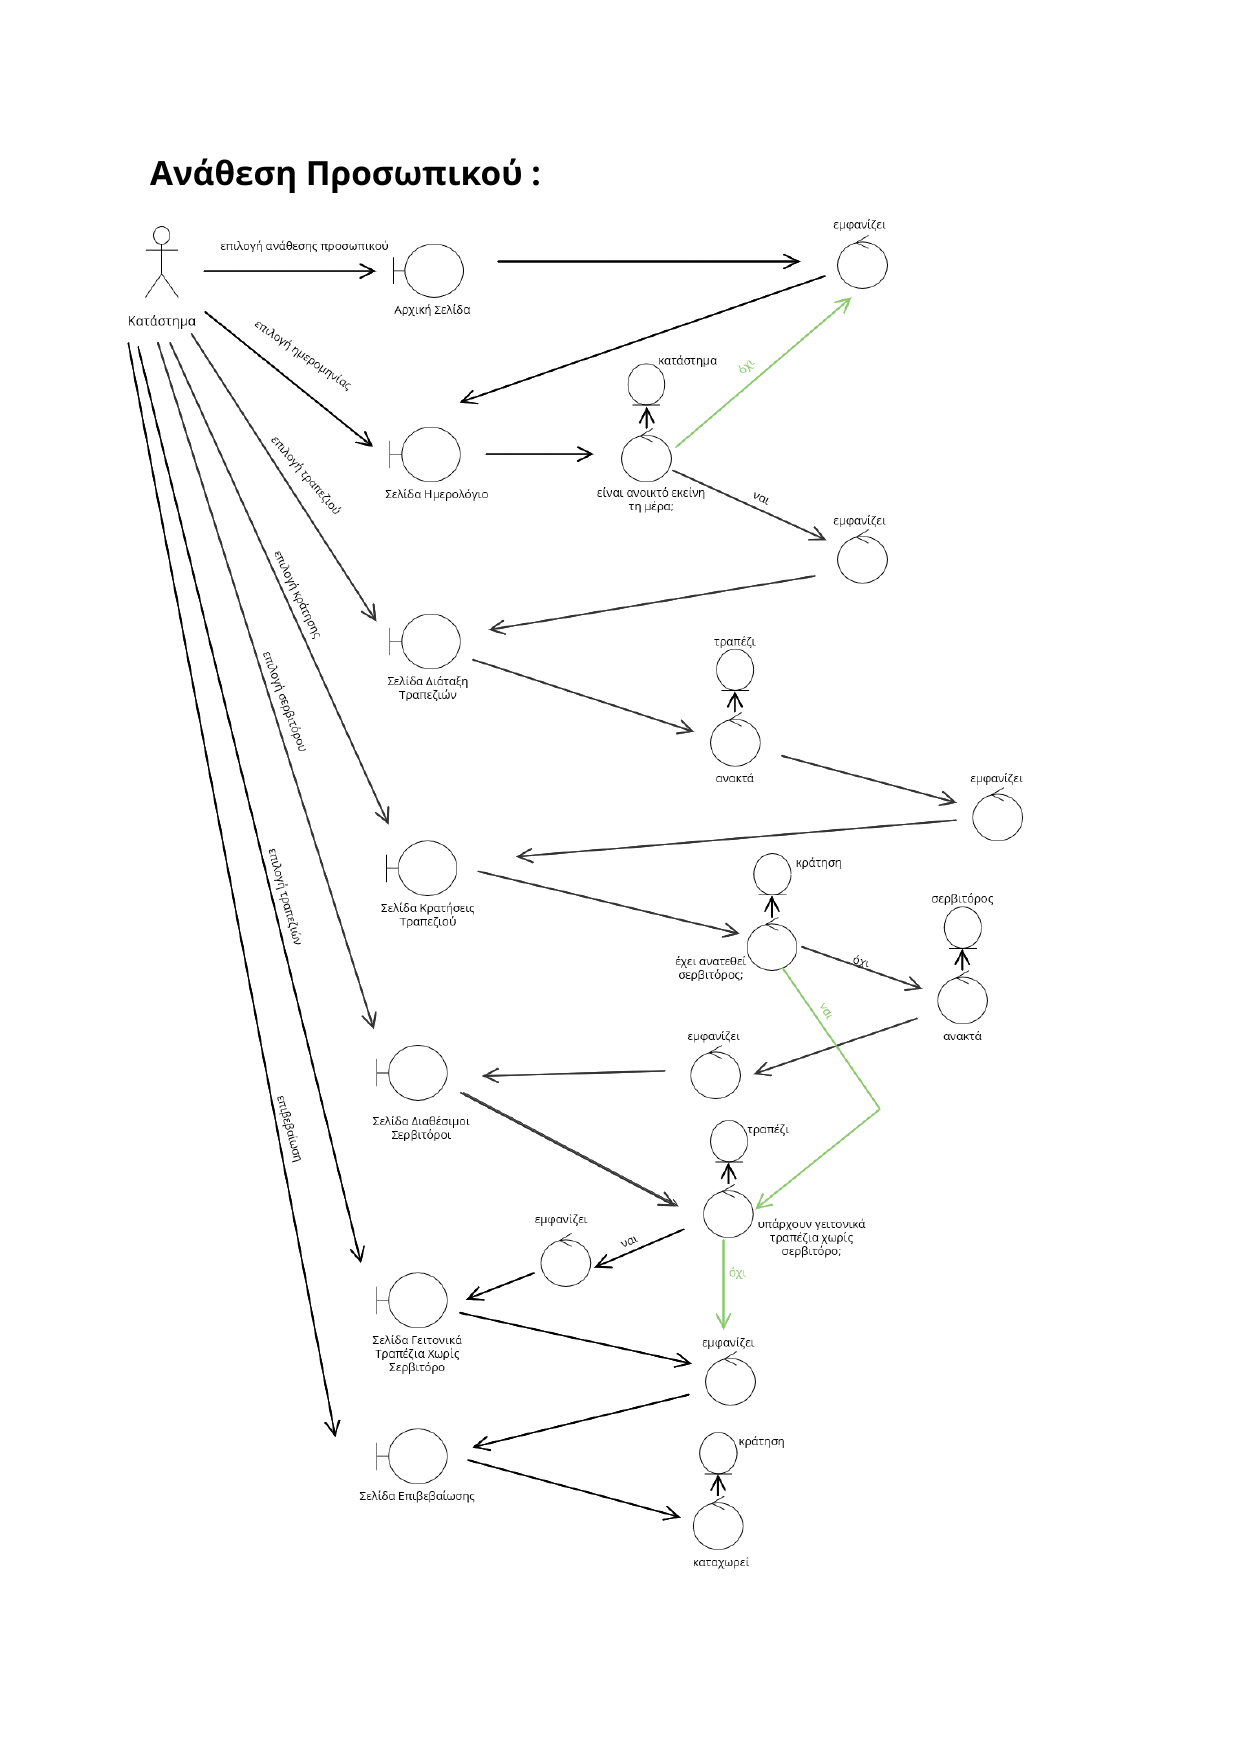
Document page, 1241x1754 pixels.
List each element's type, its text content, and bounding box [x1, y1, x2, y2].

text Ανάθεση Προσωπικού : [150, 150, 1090, 195]
picture [103, 209, 1083, 1604]
